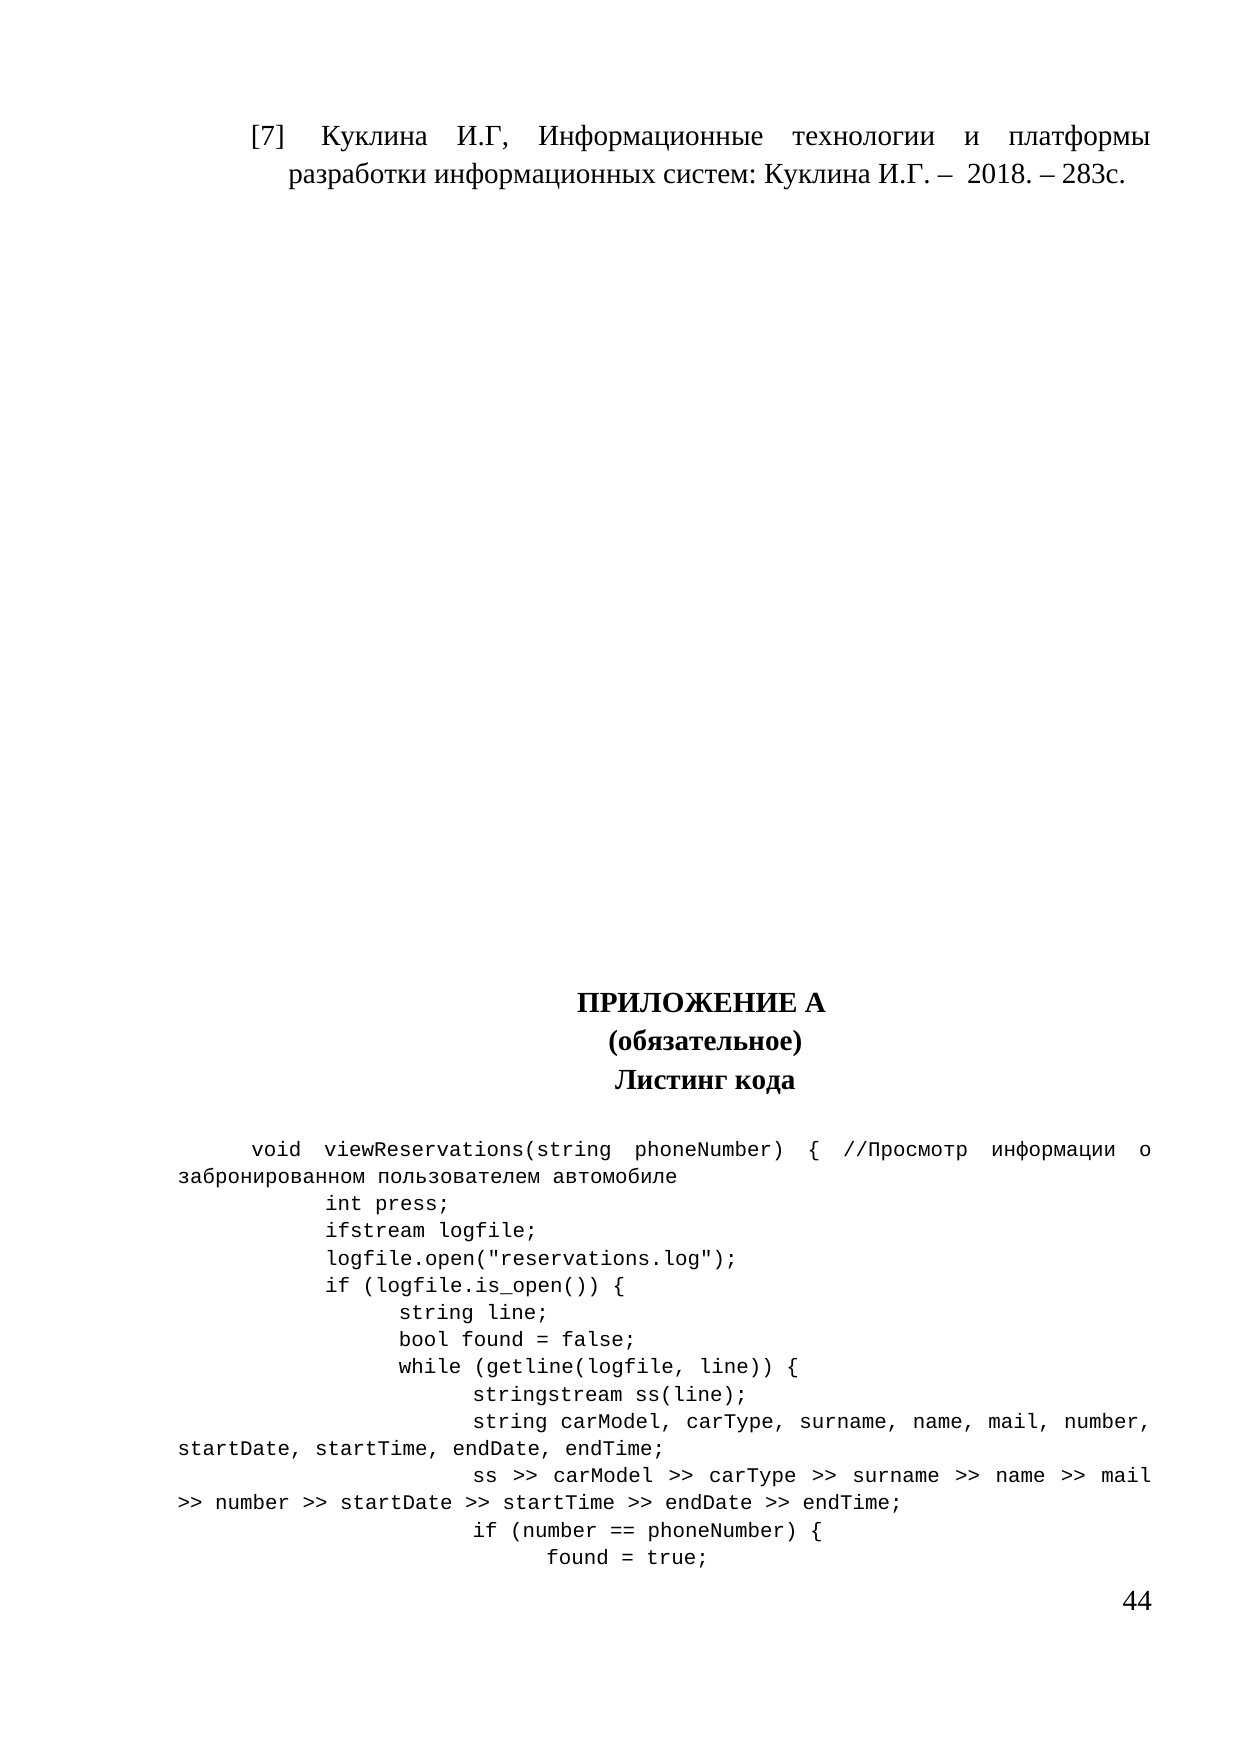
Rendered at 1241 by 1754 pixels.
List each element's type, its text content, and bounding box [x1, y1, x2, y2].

subtitle ПРИЛОЖЕНИЕ А [177, 985, 1152, 1018]
list Листинг кода [281, 1062, 1129, 1095]
text int press; [177, 1193, 1152, 1217]
text void viewReservations(string phoneNumber) { //Просмотр информации о забронированном пользователем автомобиле [177, 1139, 1152, 1190]
list (обязательное) [281, 1023, 1129, 1057]
text bool found = false; [177, 1329, 1152, 1353]
text found = true; [177, 1547, 1152, 1570]
text stringstream ss(line); [177, 1384, 1152, 1407]
text string line; [177, 1302, 1152, 1326]
text if (number == phoneNumber) { [177, 1519, 1152, 1543]
text string carModel, carType, surname, name, mail, number, startDate, startTime, endDate, endTime; [177, 1411, 1152, 1462]
list Куклина И.Г, Информационные технологии и платформы разработки информационных систем: Куклина И.Г. – 2018. – 283с. [251, 118, 1152, 190]
text ss >> carModel >> carType >> surname >> name >> mail >> number >> startDate >> startTime >> endDate >> endTime; [177, 1465, 1152, 1516]
text while (getline(logfile, line)) { [177, 1356, 1152, 1380]
text logfile.open("reservations.log"); [177, 1248, 1152, 1271]
text if (logfile.is_open()) { [177, 1275, 1152, 1298]
text ifstream logfile; [177, 1221, 1152, 1244]
